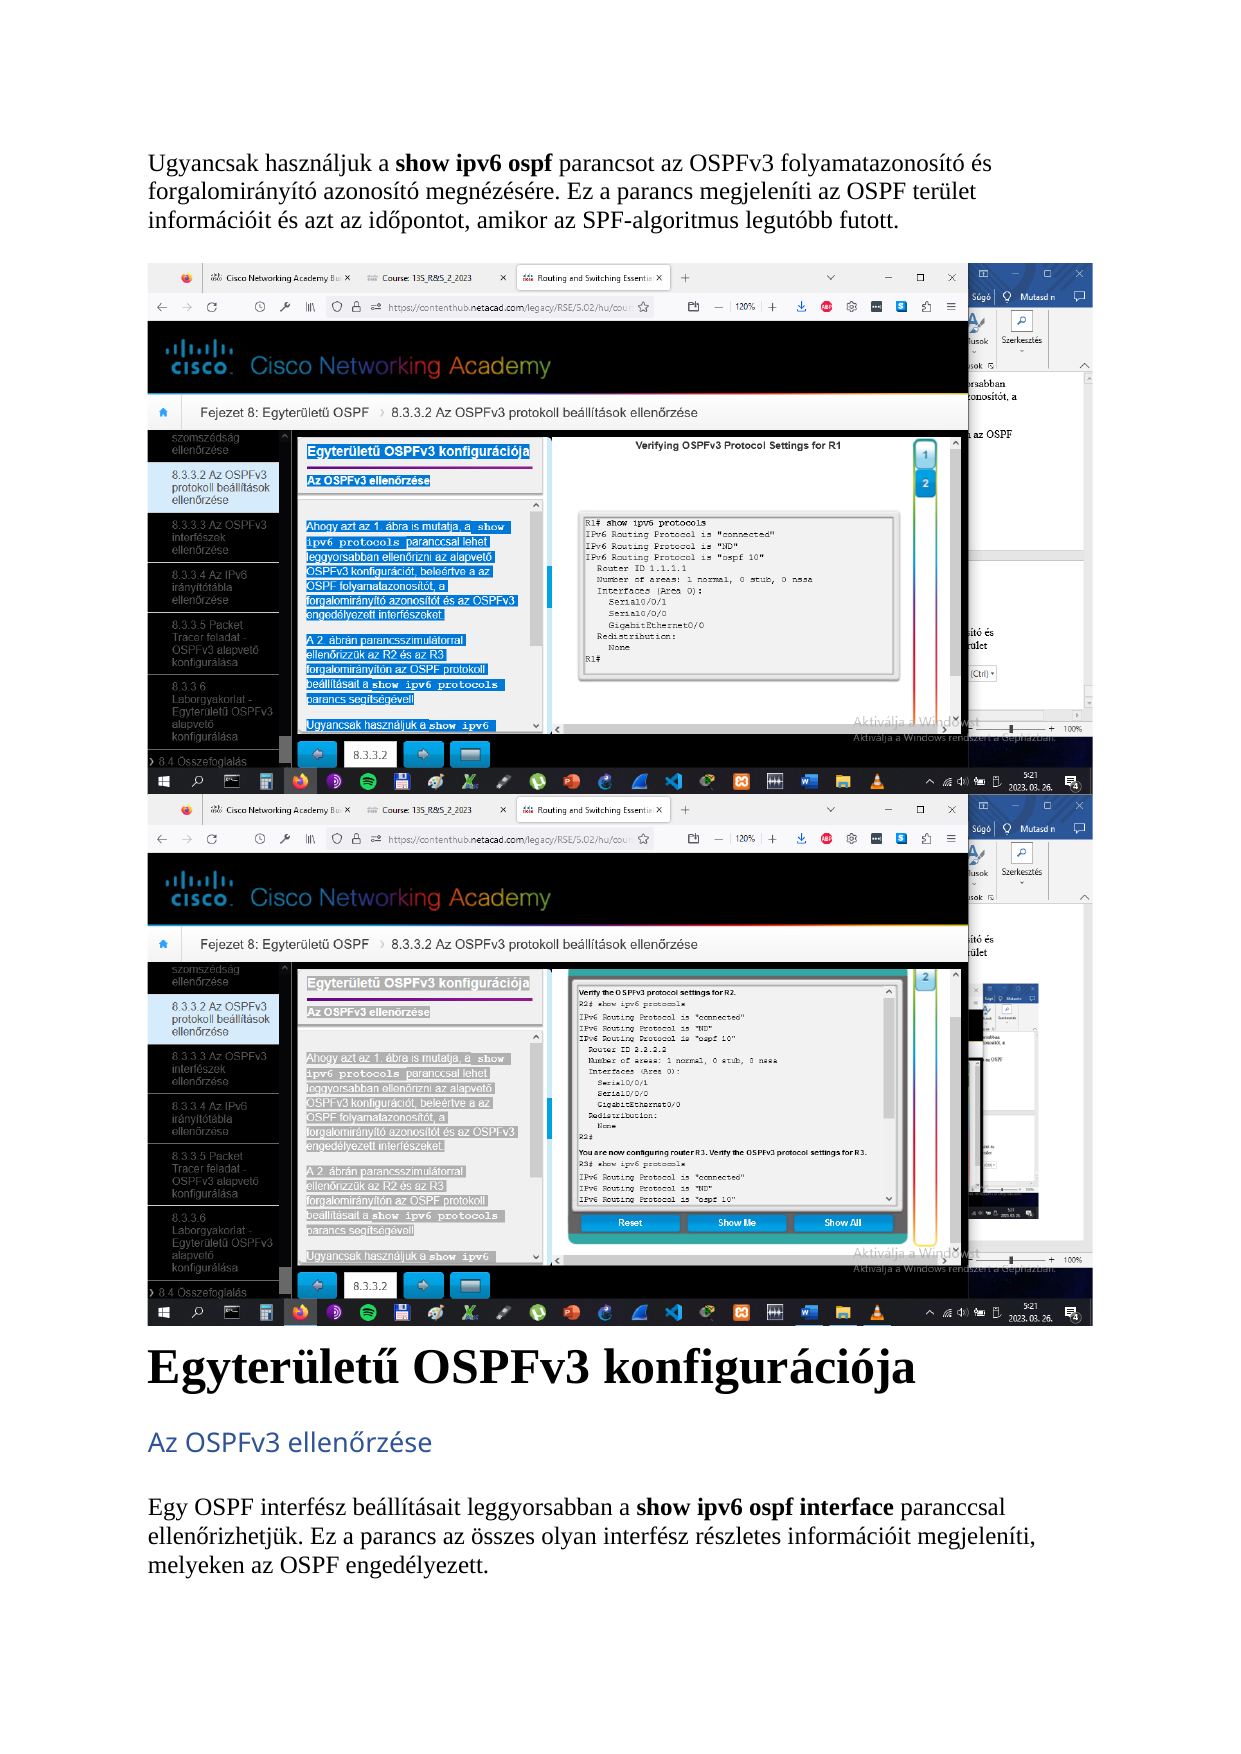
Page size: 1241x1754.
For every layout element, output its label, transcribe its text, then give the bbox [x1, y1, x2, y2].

subtitle Az OSPFv3 ellenőrzése [148, 1423, 1093, 1460]
text Ugyancsak használjuk a show ipv6 ospf parancsot az OSPFv3 folyamatazonosító és forgalomirányító azonosító megnézésére. Ez a parancs megjeleníti az OSPF terület információit és azt az időpontot, amikor az SPF-algoritmus legutóbb futott. [148, 148, 1093, 234]
subtitle Egyterületű OSPFv3 konfigurációja [148, 1326, 1093, 1394]
picture [147, 263, 1093, 1326]
text Egy OSPF interfész beállításait leggyorsabban a show ipv6 ospf interface paranccsal ellenőrizhetjük. Ez a parancs az összes olyan interfész részletes információit megjeleníti, melyeken az OSPF engedélyezett. [148, 1492, 1093, 1578]
